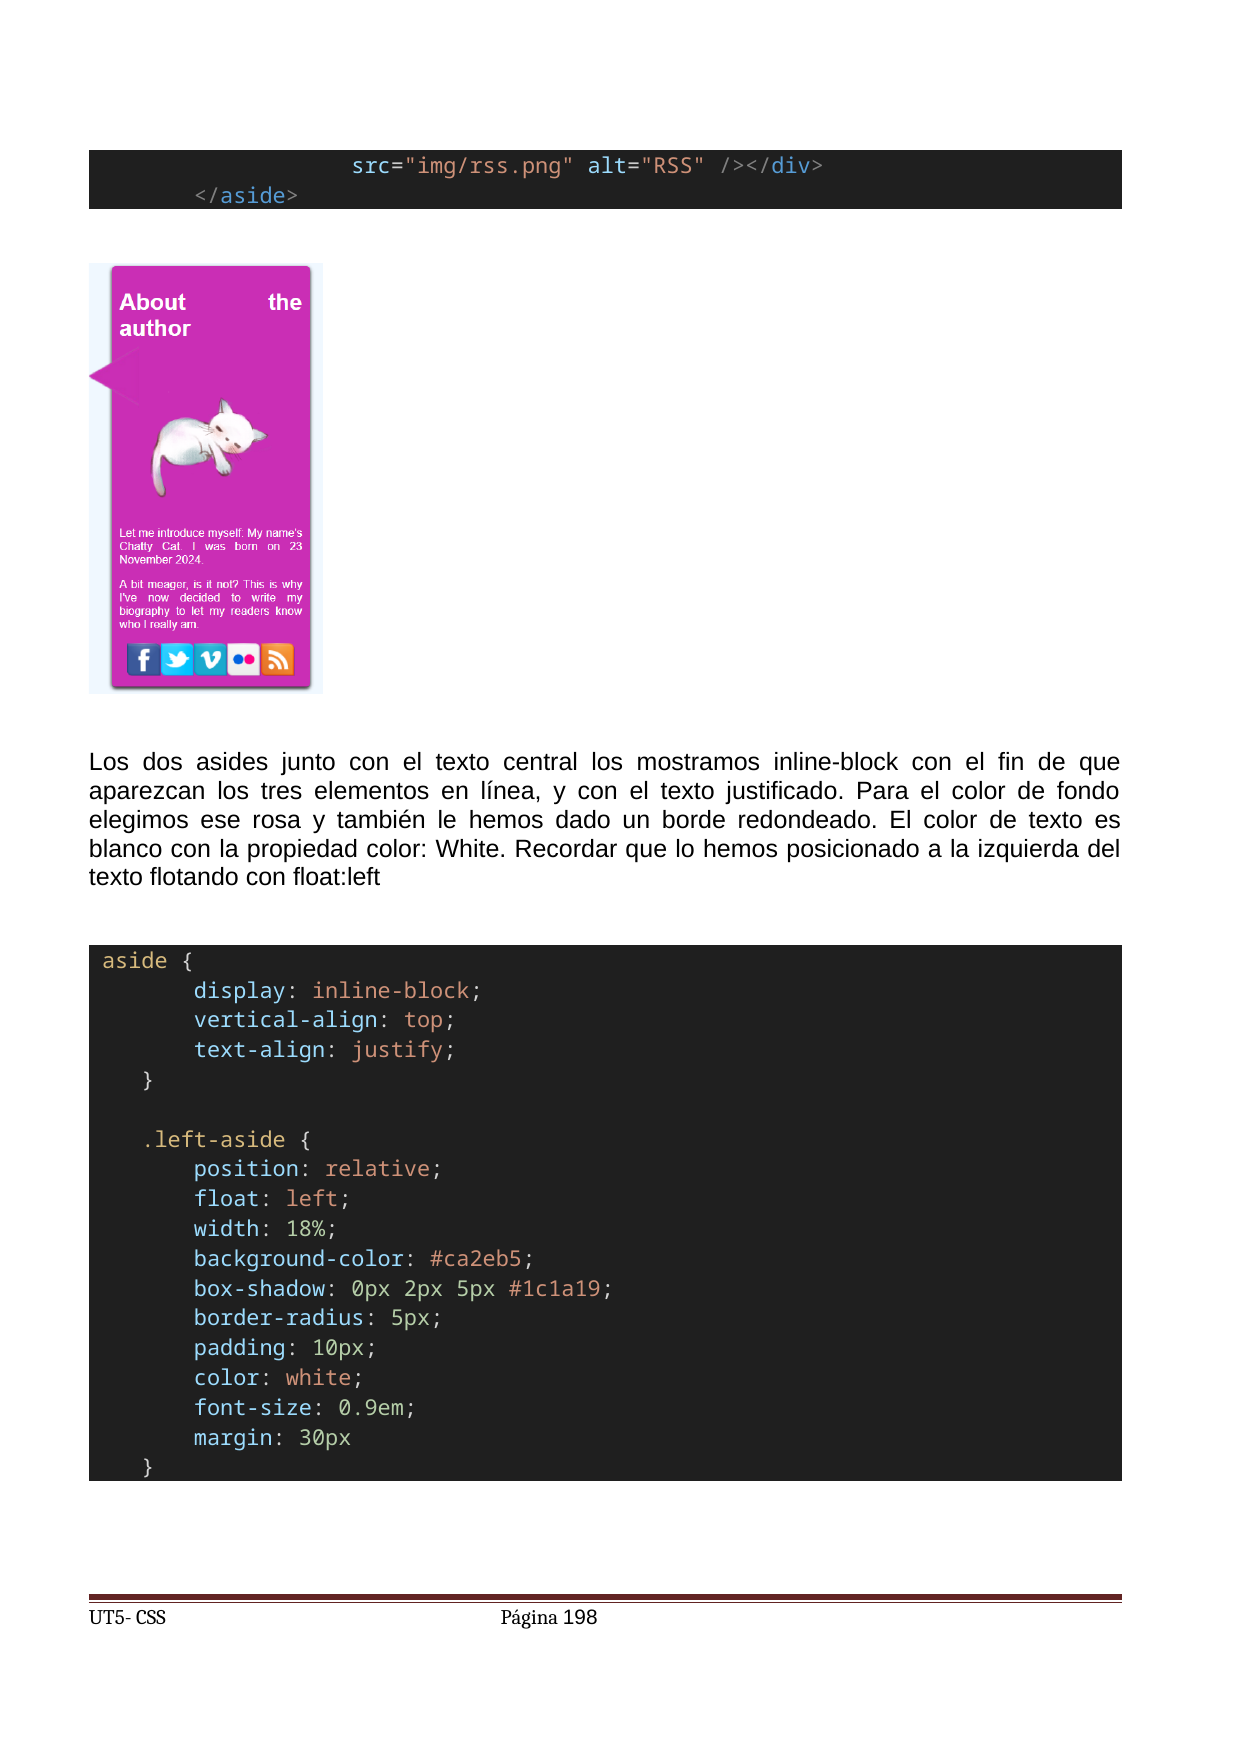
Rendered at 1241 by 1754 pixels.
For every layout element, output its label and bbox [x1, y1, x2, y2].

picture [88, 263, 323, 694]
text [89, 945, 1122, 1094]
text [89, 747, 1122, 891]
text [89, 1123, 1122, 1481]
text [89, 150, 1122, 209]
